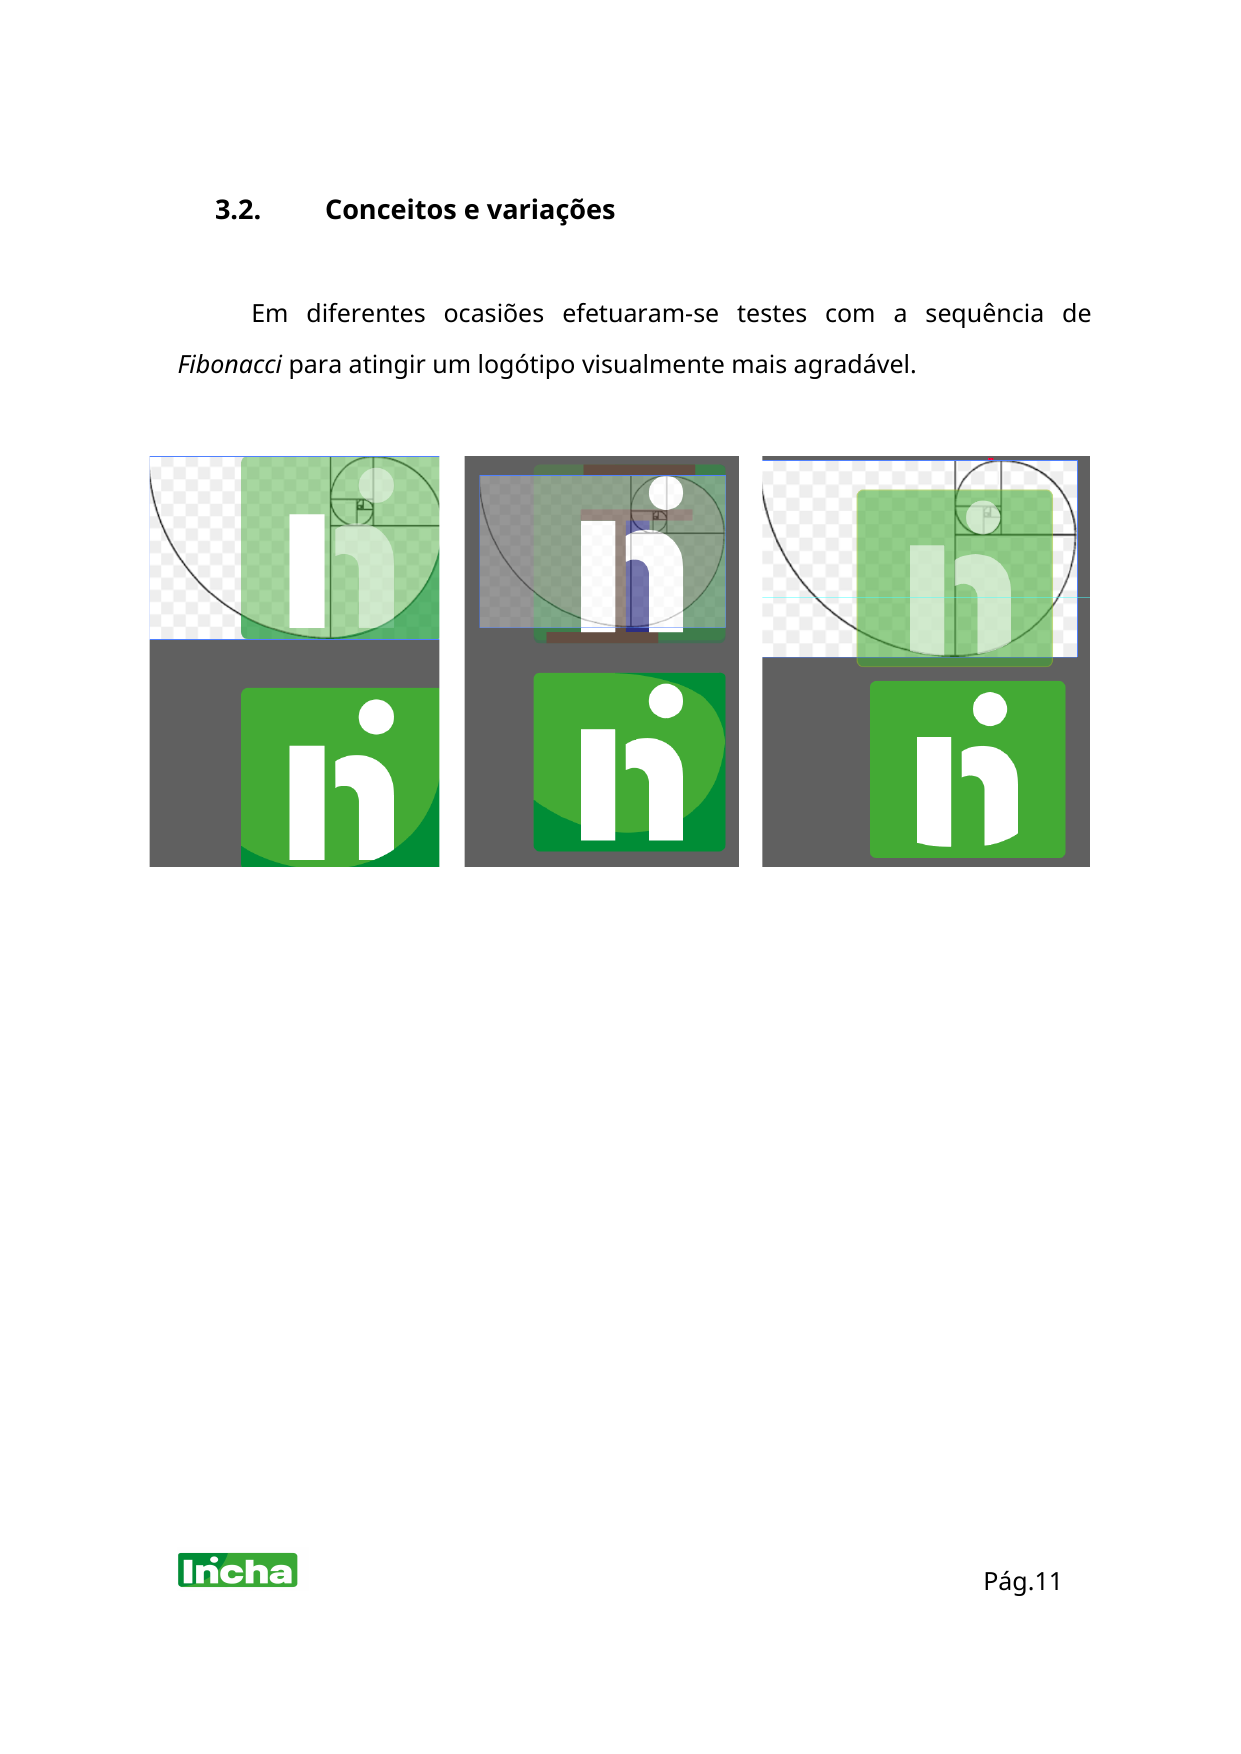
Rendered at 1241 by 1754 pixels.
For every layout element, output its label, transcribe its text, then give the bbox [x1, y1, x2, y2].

text Em diferentes ocasiões efetuaram-se testes com a sequência de Fibonacci para atingir um logótipo visualmente mais agradável. [177, 296, 1092, 381]
subtitle Conceitos e variações [215, 190, 1092, 227]
picture [463, 456, 739, 866]
picture [177, 1547, 309, 1591]
picture [148, 456, 439, 866]
picture [761, 456, 1090, 866]
